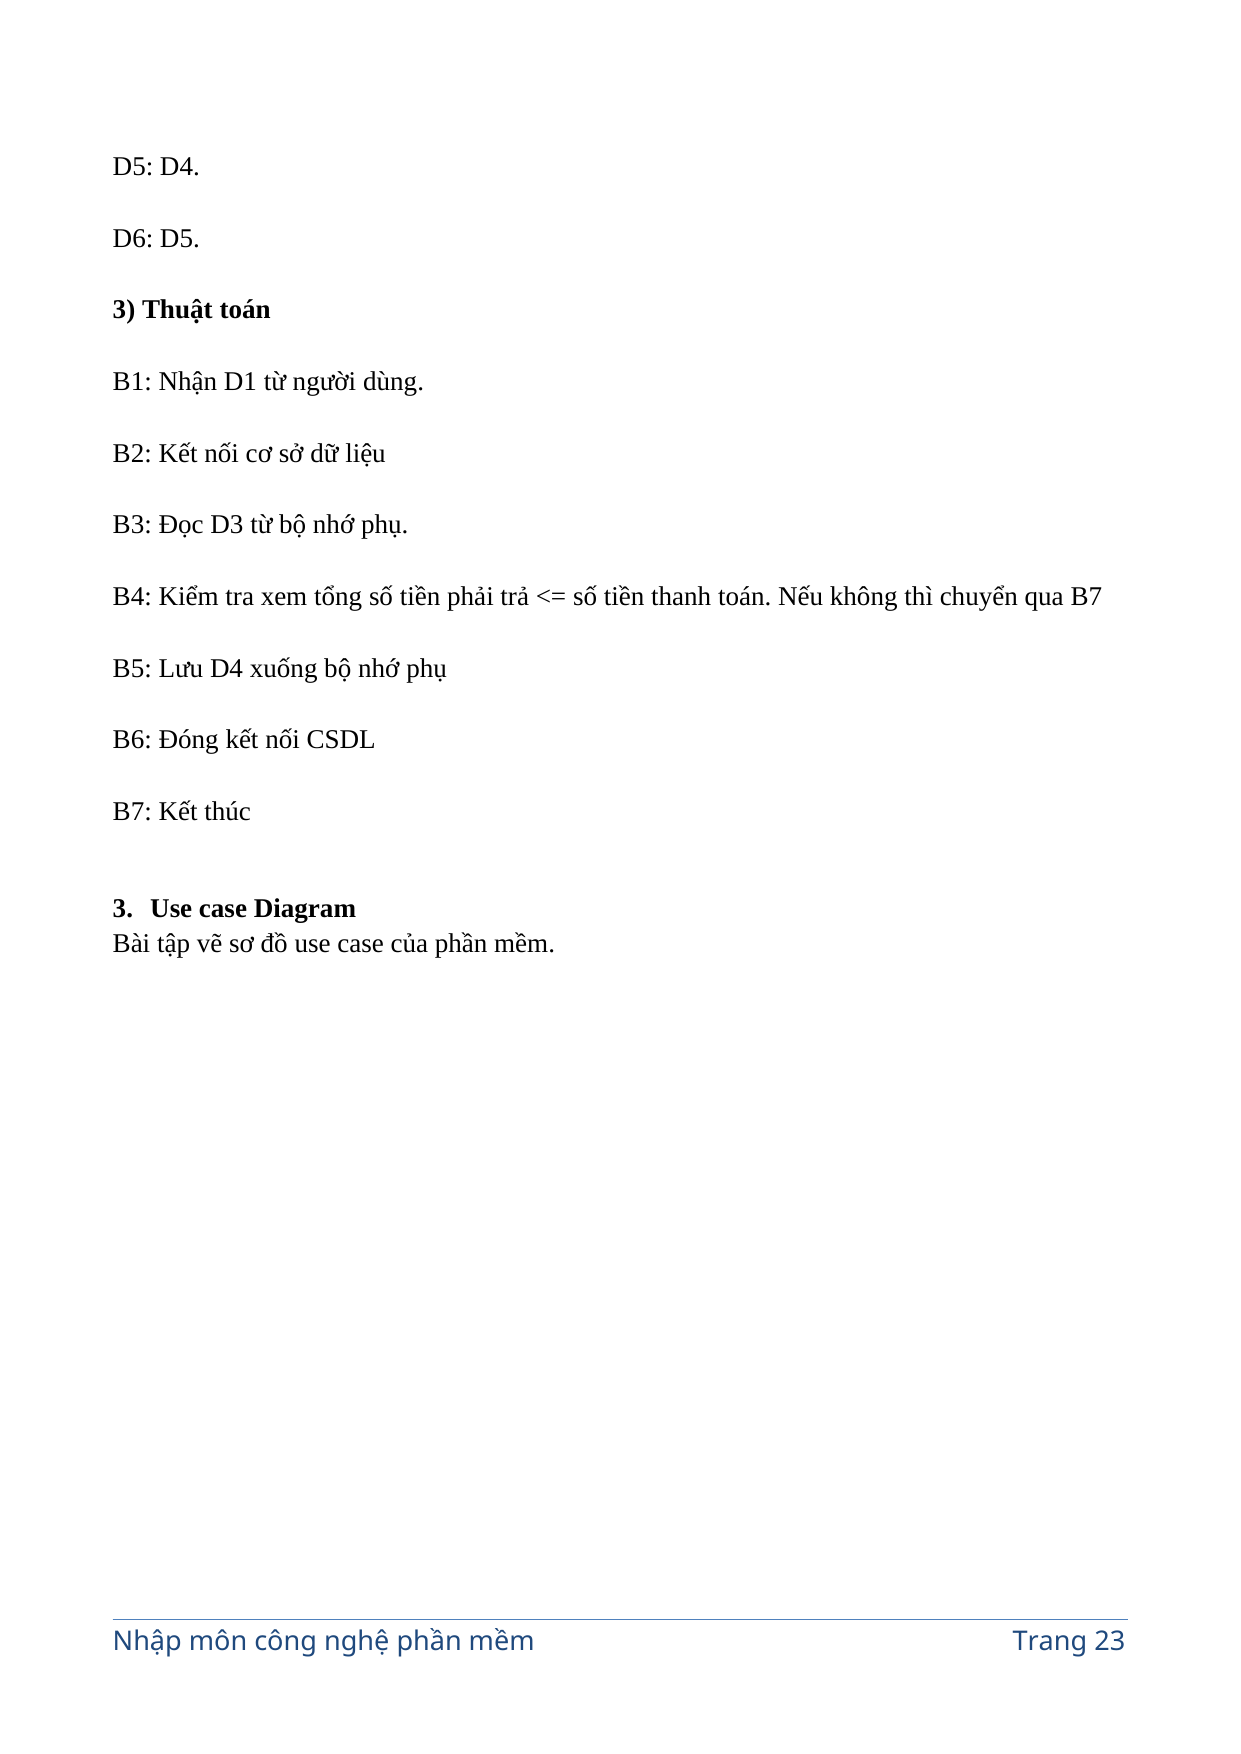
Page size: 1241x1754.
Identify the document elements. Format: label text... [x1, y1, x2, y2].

text B3: Đọc D3 từ bộ nhớ phụ. [112, 508, 1128, 539]
text 3) Thuật toán [112, 293, 1128, 324]
text Bài tập vẽ sơ đồ use case của phần mềm. [112, 927, 1128, 958]
text B5: Lưu D4 xuống bộ nhớ phụ [112, 652, 1128, 683]
text D6: D5. [112, 222, 1128, 253]
subtitle Use case Diagram [112, 892, 1128, 923]
text D5: D4. [112, 150, 1128, 181]
text B1: Nhận D1 từ người dùng. [112, 365, 1128, 396]
text B4: Kiểm tra xem tổng số tiền phải trả <= số tiền thanh toán. Nếu không thì chuyển qua B7 [112, 580, 1128, 611]
text B2: Kết nối cơ sở dữ liệu [112, 437, 1128, 468]
text B6: Đóng kết nối CSDL [112, 723, 1128, 754]
text B7: Kết thúc [112, 795, 1128, 826]
